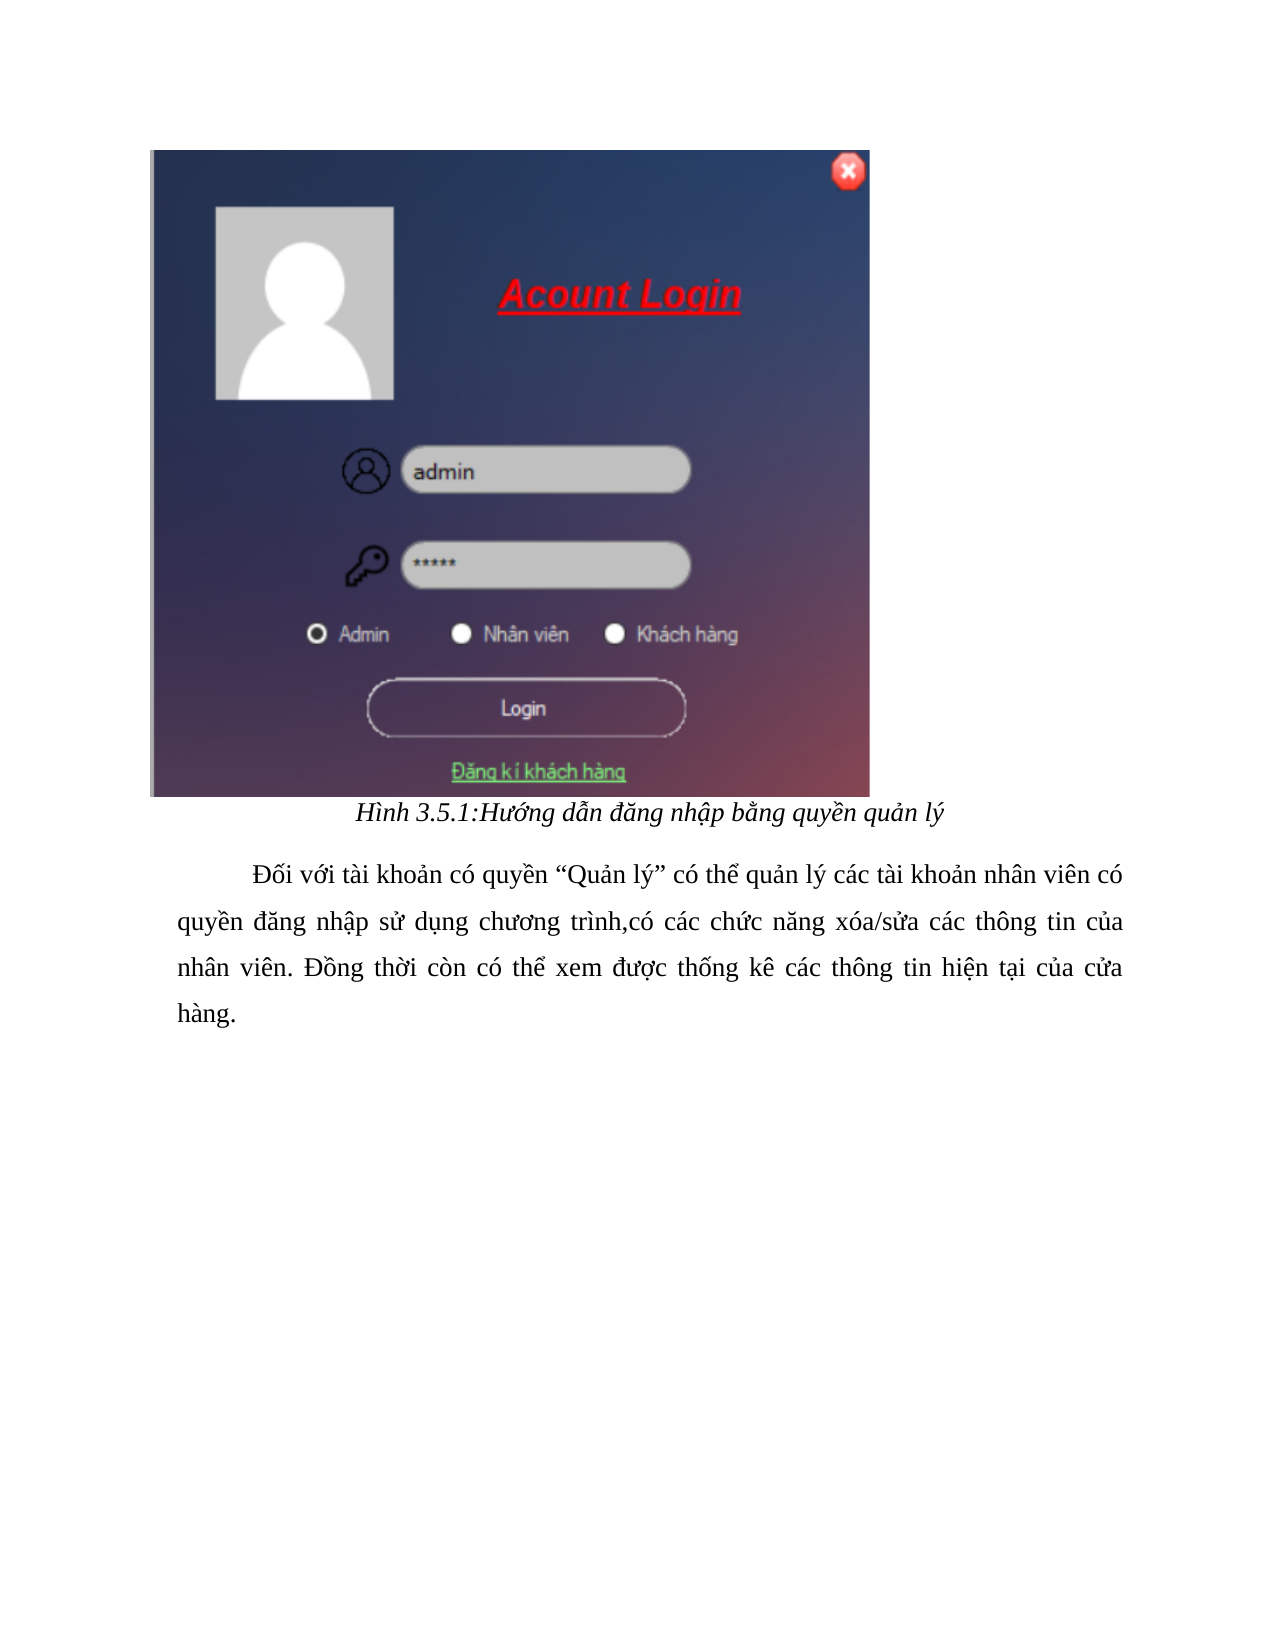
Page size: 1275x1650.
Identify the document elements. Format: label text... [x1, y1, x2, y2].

picture [150, 150, 870, 797]
text Hình 3.5.1:Hướng dẫn đăng nhập bằng quyền quản lý [150, 796, 1152, 827]
text Đối với tài khoản có quyền “Quản lý” có thể quản lý các tài khoản nhân viên có quyền đăng nhập sử dụng chương trình,có các chức năng xóa/sửa các thông tin của nhân viên. Đồng thời còn có thể xem được thống kê các thông tin hiện tại của cửa hàng. [177, 859, 1125, 1028]
